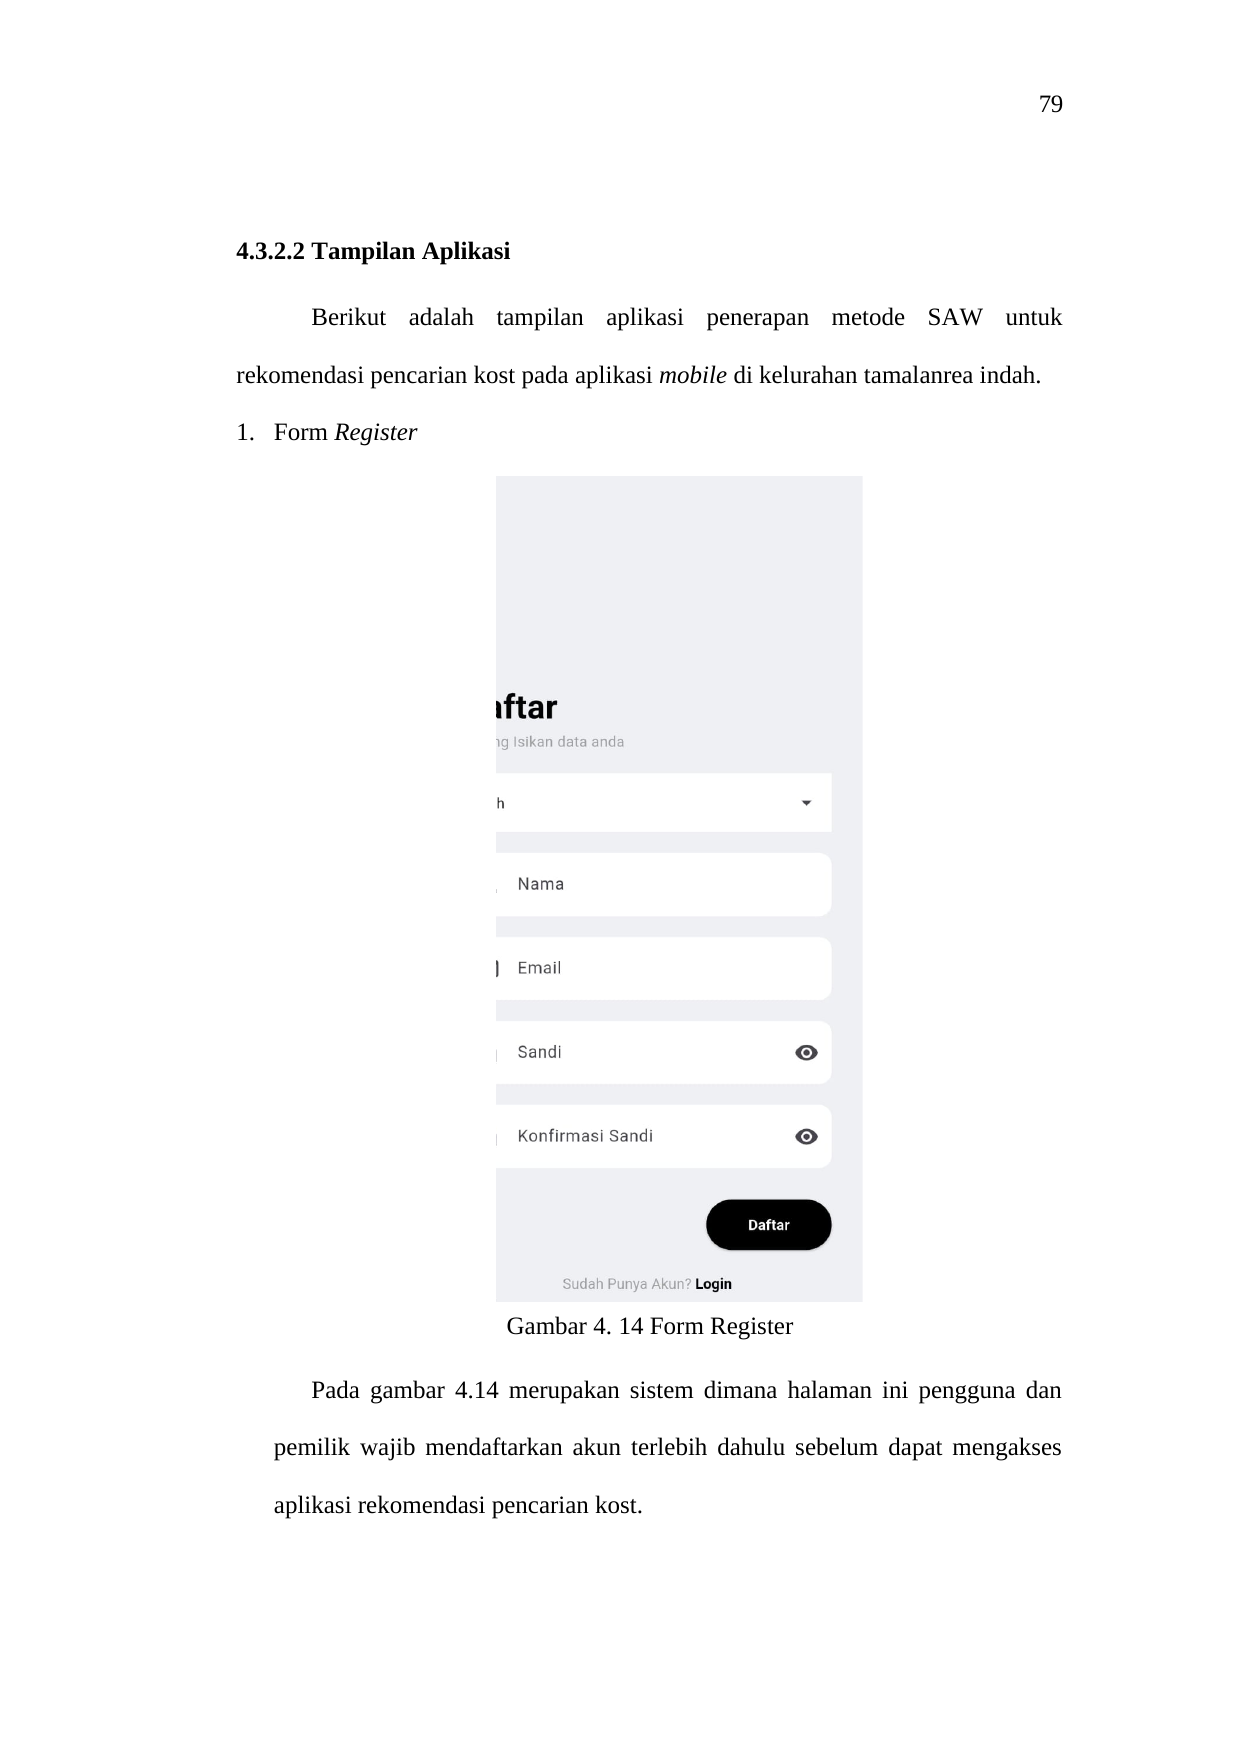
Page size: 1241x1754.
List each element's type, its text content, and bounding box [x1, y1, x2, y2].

list Form Register [236, 417, 1063, 446]
subtitle 4.3.2.2 Tampilan Aplikasi [236, 236, 1063, 265]
list Pada gambar 4.14 merupakan sistem dimana halaman ini pengguna dan pemilik wajib mendaftarkan akun terlebih dahulu sebelum dapat mengakses aplikasi rekomendasi pencarian kost. [274, 1375, 1063, 1519]
picture [496, 476, 863, 1302]
text Berikut adalah tampilan aplikasi penerapan metode SAW untuk rekomendasi pencarian kost pada aplikasi mobile di kelurahan tamalanrea indah. [236, 302, 1063, 389]
